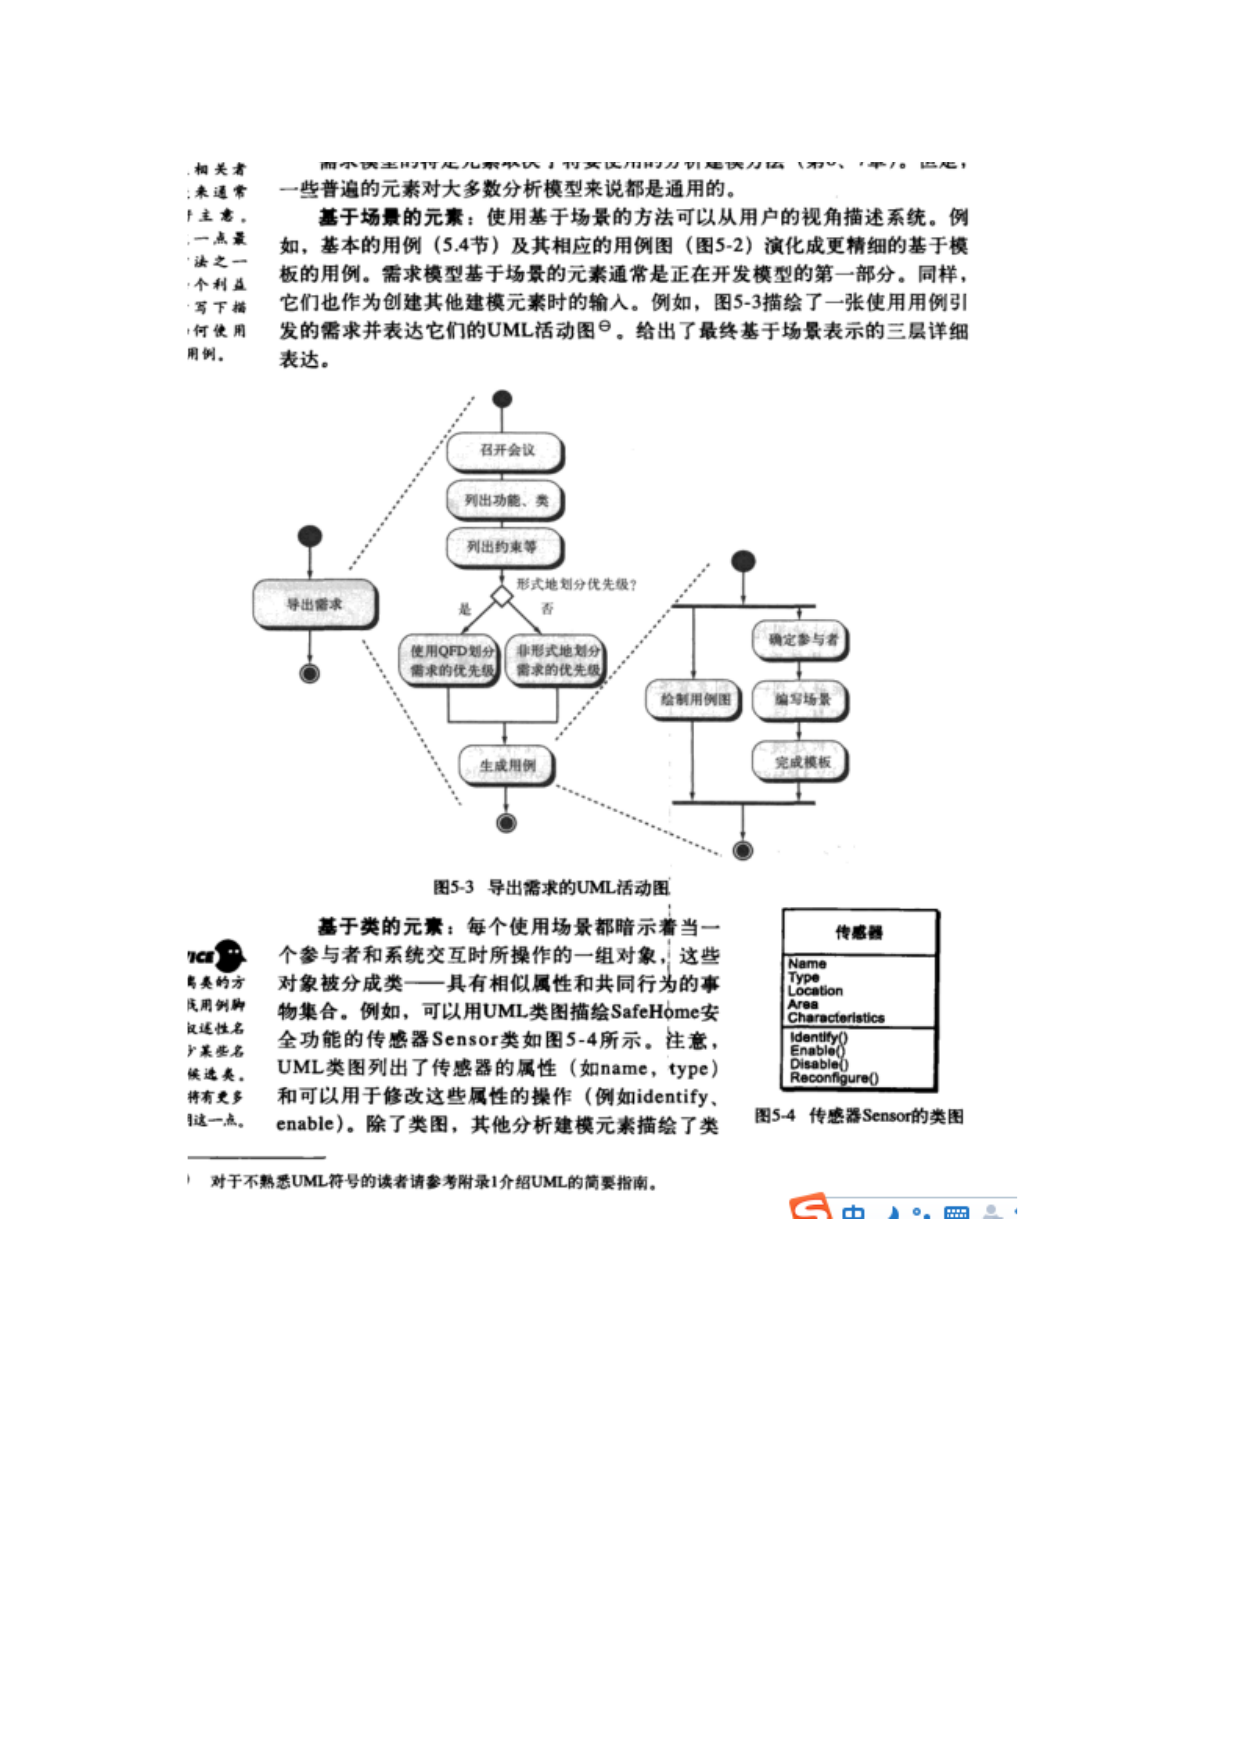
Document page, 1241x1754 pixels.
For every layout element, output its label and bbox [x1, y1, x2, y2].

picture [187, 162, 1018, 1219]
